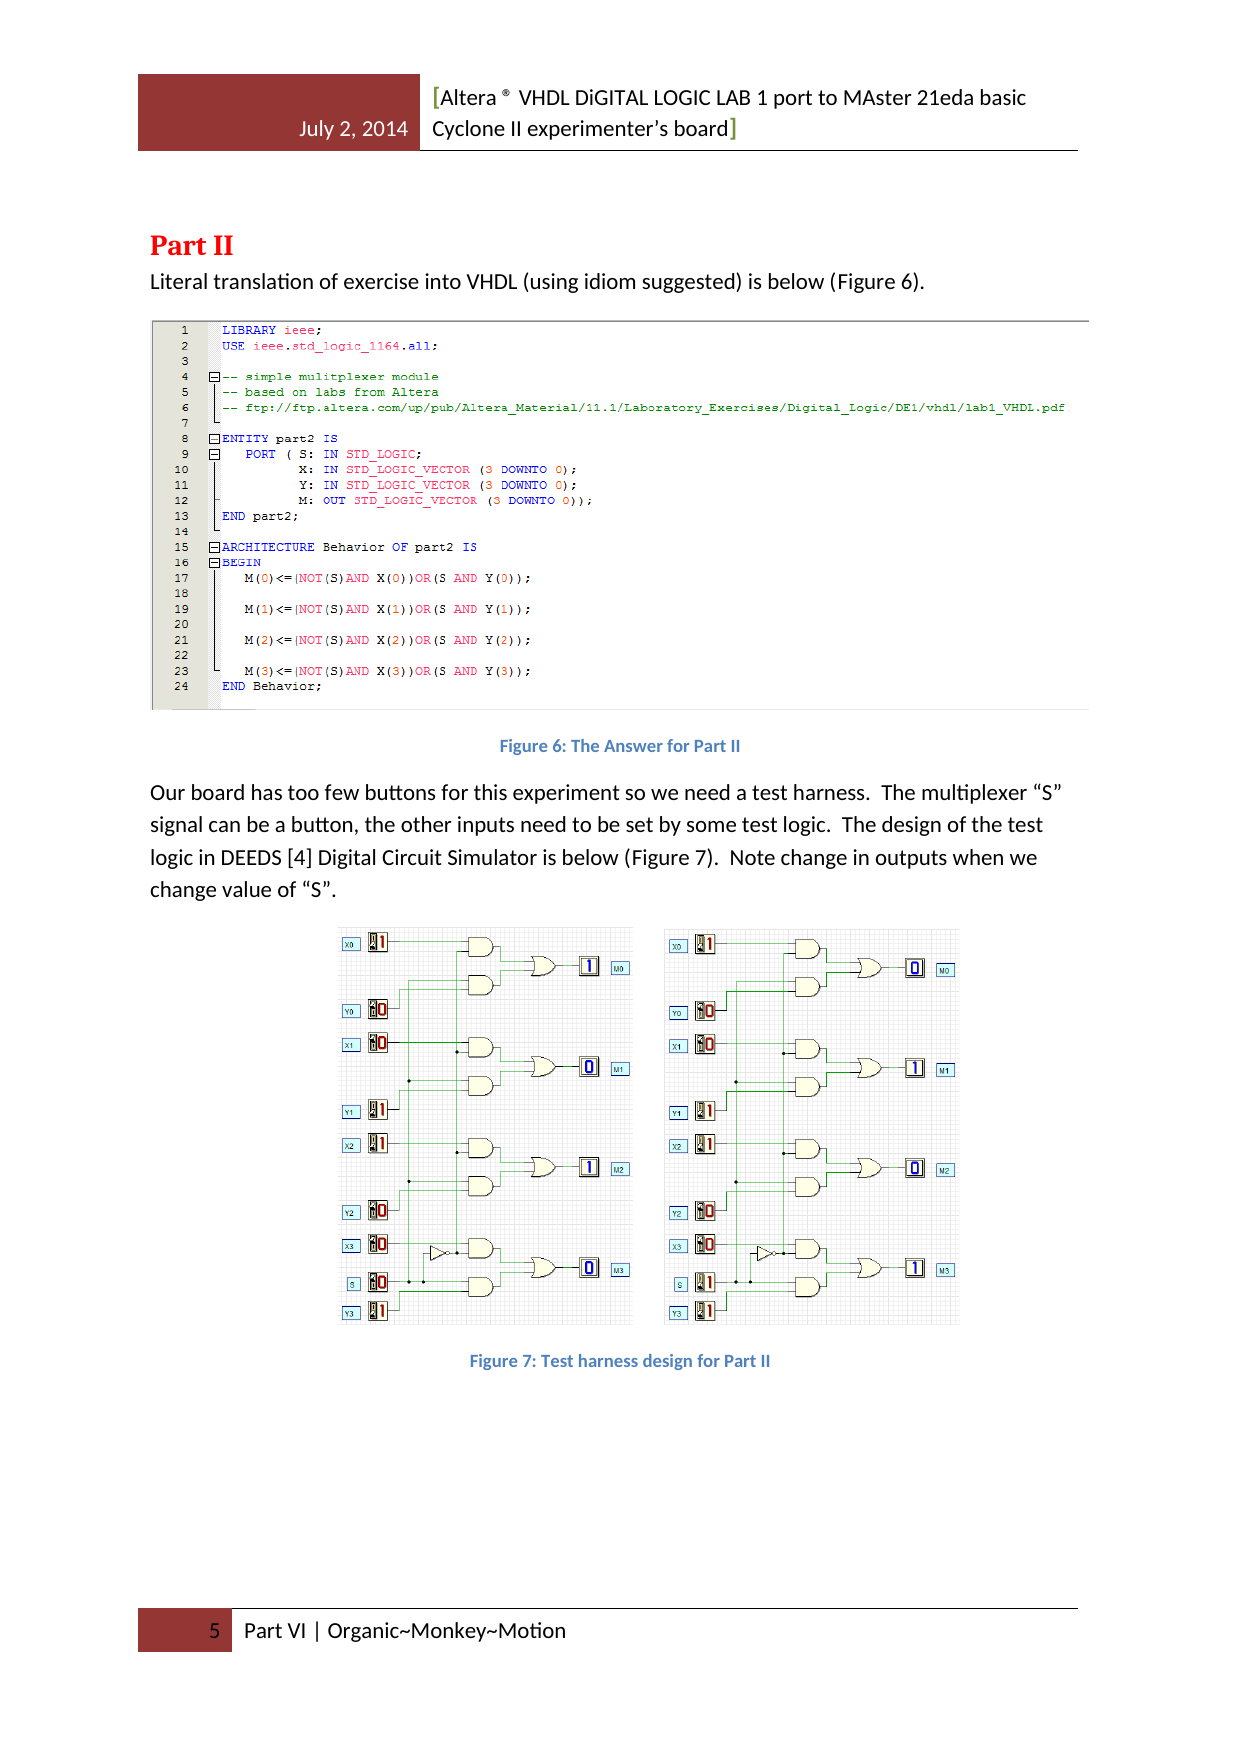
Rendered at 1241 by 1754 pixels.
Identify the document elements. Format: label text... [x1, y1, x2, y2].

picture [664, 929, 960, 1325]
subtitle Part II [150, 229, 1090, 262]
text Our board has too few buttons for this experiment so we need a test harness. The multiplexer “S” signal can be a button, the other inputs need to be set by some test logic. The design of the test logic in DEEDS [4] Digital Circuit Simulator is below (Figure 7). Note change in outputs when we change value of “S”. [150, 778, 1090, 903]
text Literal translation of exercise into VHDL (using idiom suggested) is below (Figure 6). [150, 267, 1090, 295]
picture [150, 320, 1089, 710]
picture [337, 927, 633, 1325]
